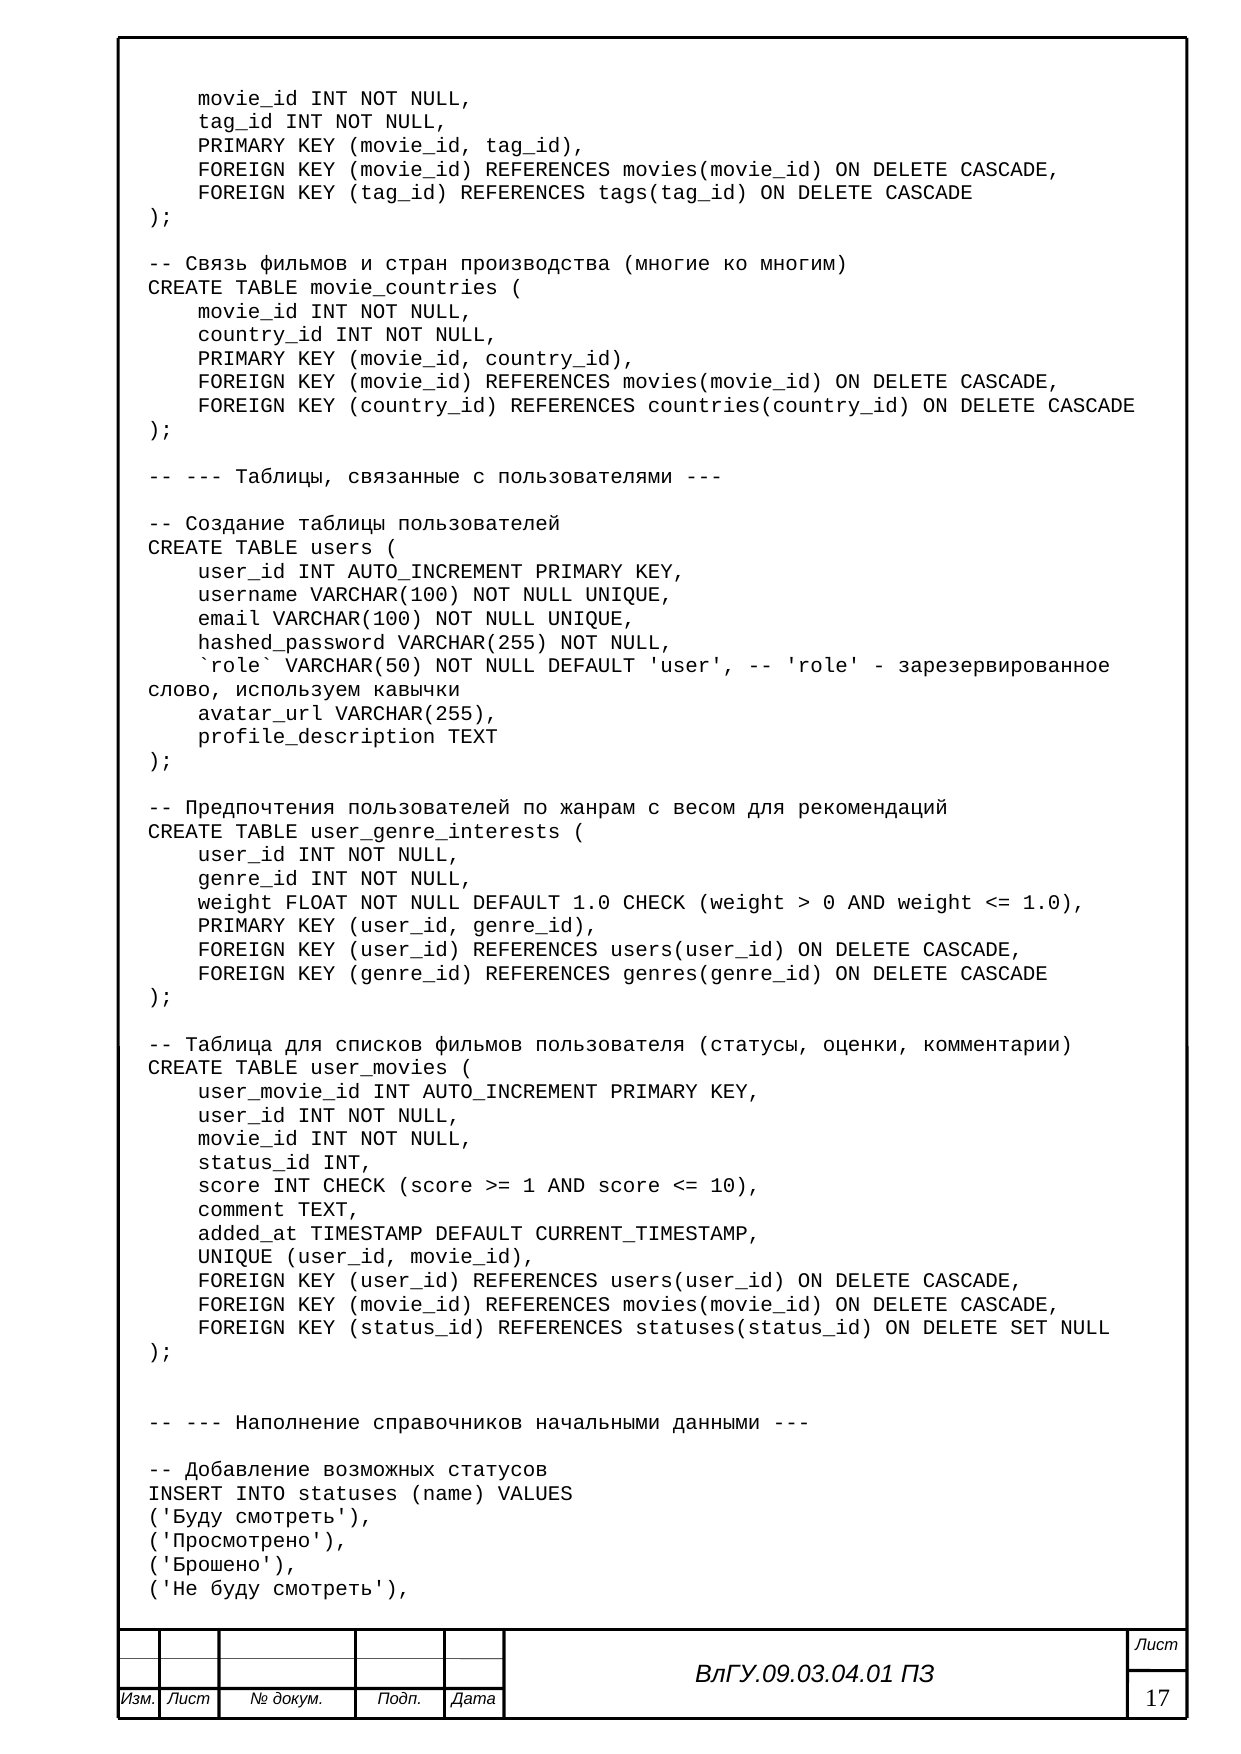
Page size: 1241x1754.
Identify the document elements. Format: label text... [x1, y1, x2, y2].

text user_movie_id INT AUTO_INCREMENT PRIMARY KEY, [148, 1081, 1194, 1104]
text CREATE TABLE users ( [148, 537, 1194, 561]
text ('Не буду смотреть'), [148, 1577, 1194, 1601]
text ); [148, 206, 1194, 230]
text -- --- Наполнение справочников начальными данными --- [148, 1412, 1194, 1436]
text PRIMARY KEY (movie_id, country_id), [148, 348, 1194, 372]
text score INT CHECK (score >= 1 AND score <= 10), [148, 1176, 1194, 1199]
text username VARCHAR(100) NOT NULL UNIQUE, [148, 584, 1194, 608]
text ); [148, 750, 1194, 773]
text `role` VARCHAR(50) NOT NULL DEFAULT 'user', -- 'role' - зарезервированное слово, используем кавычки [148, 655, 1194, 703]
text PRIMARY KEY (user_id, genre_id), [148, 915, 1194, 939]
text avatar_url VARCHAR(255), [148, 703, 1194, 726]
text -- Предпочтения пользователей по жанрам с весом для рекомендаций [148, 797, 1194, 821]
text user_id INT NOT NULL, [148, 844, 1194, 868]
text -- Таблица для списков фильмов пользователя (статусы, оценки, комментарии) [148, 1034, 1194, 1057]
text movie_id INT NOT NULL, [148, 301, 1194, 324]
text FOREIGN KEY (user_id) REFERENCES users(user_id) ON DELETE CASCADE, [148, 939, 1194, 963]
text user_id INT NOT NULL, [148, 1104, 1194, 1128]
text ); [148, 986, 1194, 1010]
text CREATE TABLE user_movies ( [148, 1057, 1194, 1081]
text CREATE TABLE movie_countries ( [148, 277, 1194, 301]
text -- Создание таблицы пользователей [148, 513, 1194, 537]
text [148, 159, 1194, 182]
text ); [148, 1341, 1194, 1365]
text ); [148, 419, 1194, 442]
text -- Связь фильмов и стран производства (многие ко многим) [148, 253, 1194, 277]
text ('Брошено'), [148, 1554, 1194, 1577]
text FOREIGN KEY (status_id) REFERENCES statuses(status_id) ON DELETE SET NULL [148, 1317, 1194, 1341]
text profile_description TEXT [148, 726, 1194, 750]
text INSERT INTO statuses (name) VALUES [148, 1483, 1194, 1507]
text hashed_password VARCHAR(255) NOT NULL, [148, 632, 1194, 655]
text FOREIGN KEY (user_id) REFERENCES users(user_id) ON DELETE CASCADE, [148, 1270, 1194, 1294]
text PRIMARY KEY (movie_id, tag_id), [148, 135, 1194, 159]
text movie_id INT NOT NULL, [148, 1128, 1194, 1152]
text FOREIGN KEY (genre_id) REFERENCES genres(genre_id) ON DELETE CASCADE [148, 963, 1194, 986]
text FOREIGN KEY (movie_id) REFERENCES movies(movie_id) ON DELETE CASCADE, [148, 372, 1194, 395]
text added_at TIMESTAMP DEFAULT CURRENT_TIMESTAMP, [148, 1223, 1194, 1246]
text comment TEXT, [148, 1199, 1194, 1223]
text ('Буду смотреть'), [148, 1507, 1194, 1530]
text UNIQUE (user_id, movie_id), [148, 1246, 1194, 1270]
text user_id INT AUTO_INCREMENT PRIMARY KEY, [148, 561, 1194, 584]
text genre_id INT NOT NULL, [148, 868, 1194, 892]
text FOREIGN KEY (country_id) REFERENCES countries(country_id) ON DELETE CASCADE [148, 395, 1194, 419]
text weight FLOAT NOT NULL DEFAULT 1.0 CHECK (weight > 0 AND weight <= 1.0), [148, 892, 1194, 915]
text -- Добавление возможных статусов [148, 1459, 1194, 1483]
text email VARCHAR(100) NOT NULL UNIQUE, [148, 608, 1194, 632]
text -- --- Таблицы, связанные с пользователями --- [148, 466, 1194, 490]
text ('Просмотрено'), [148, 1530, 1194, 1554]
text CREATE TABLE user_genre_interests ( [148, 821, 1194, 844]
text country_id INT NOT NULL, [148, 324, 1194, 348]
text tag_id INT NOT NULL, [148, 111, 1194, 135]
text FOREIGN KEY (tag_id) REFERENCES tags(tag_id) ON DELETE CASCADE [148, 182, 1194, 206]
text FOREIGN KEY (movie_id) REFERENCES movies(movie_id) ON DELETE CASCADE, [148, 1294, 1194, 1317]
text movie_id INT NOT NULL, [148, 88, 1194, 111]
text status_id INT, [148, 1152, 1194, 1176]
